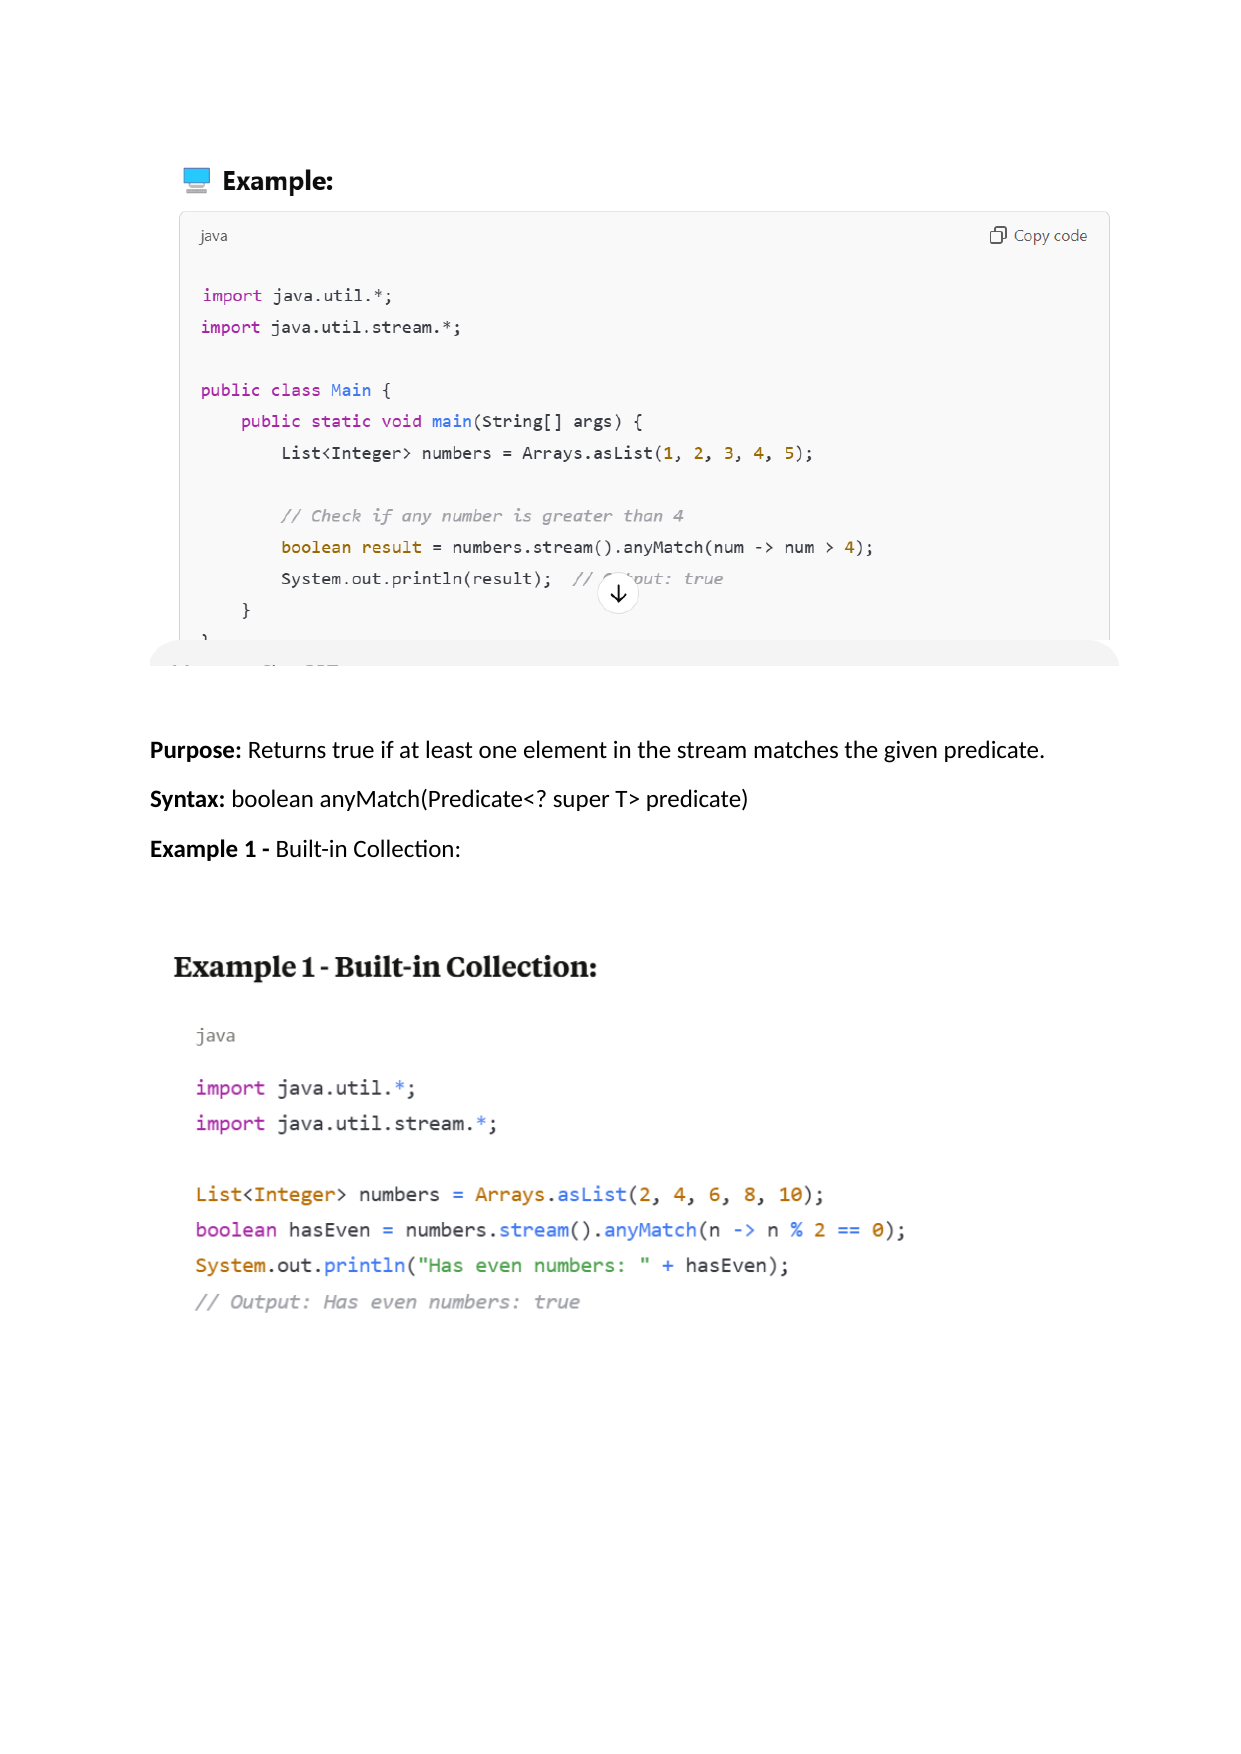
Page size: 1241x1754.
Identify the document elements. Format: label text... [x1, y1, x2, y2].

text Example 1 - Built-in Collection: [150, 833, 1090, 864]
text Syntax: boolean anyMatch(Predicate<? super T> predicate) [150, 784, 1090, 814]
picture [150, 932, 1029, 1343]
text Purpose: Returns true if at least one element in the stream matches the given predicate. [150, 734, 1090, 764]
picture [150, 150, 1146, 666]
